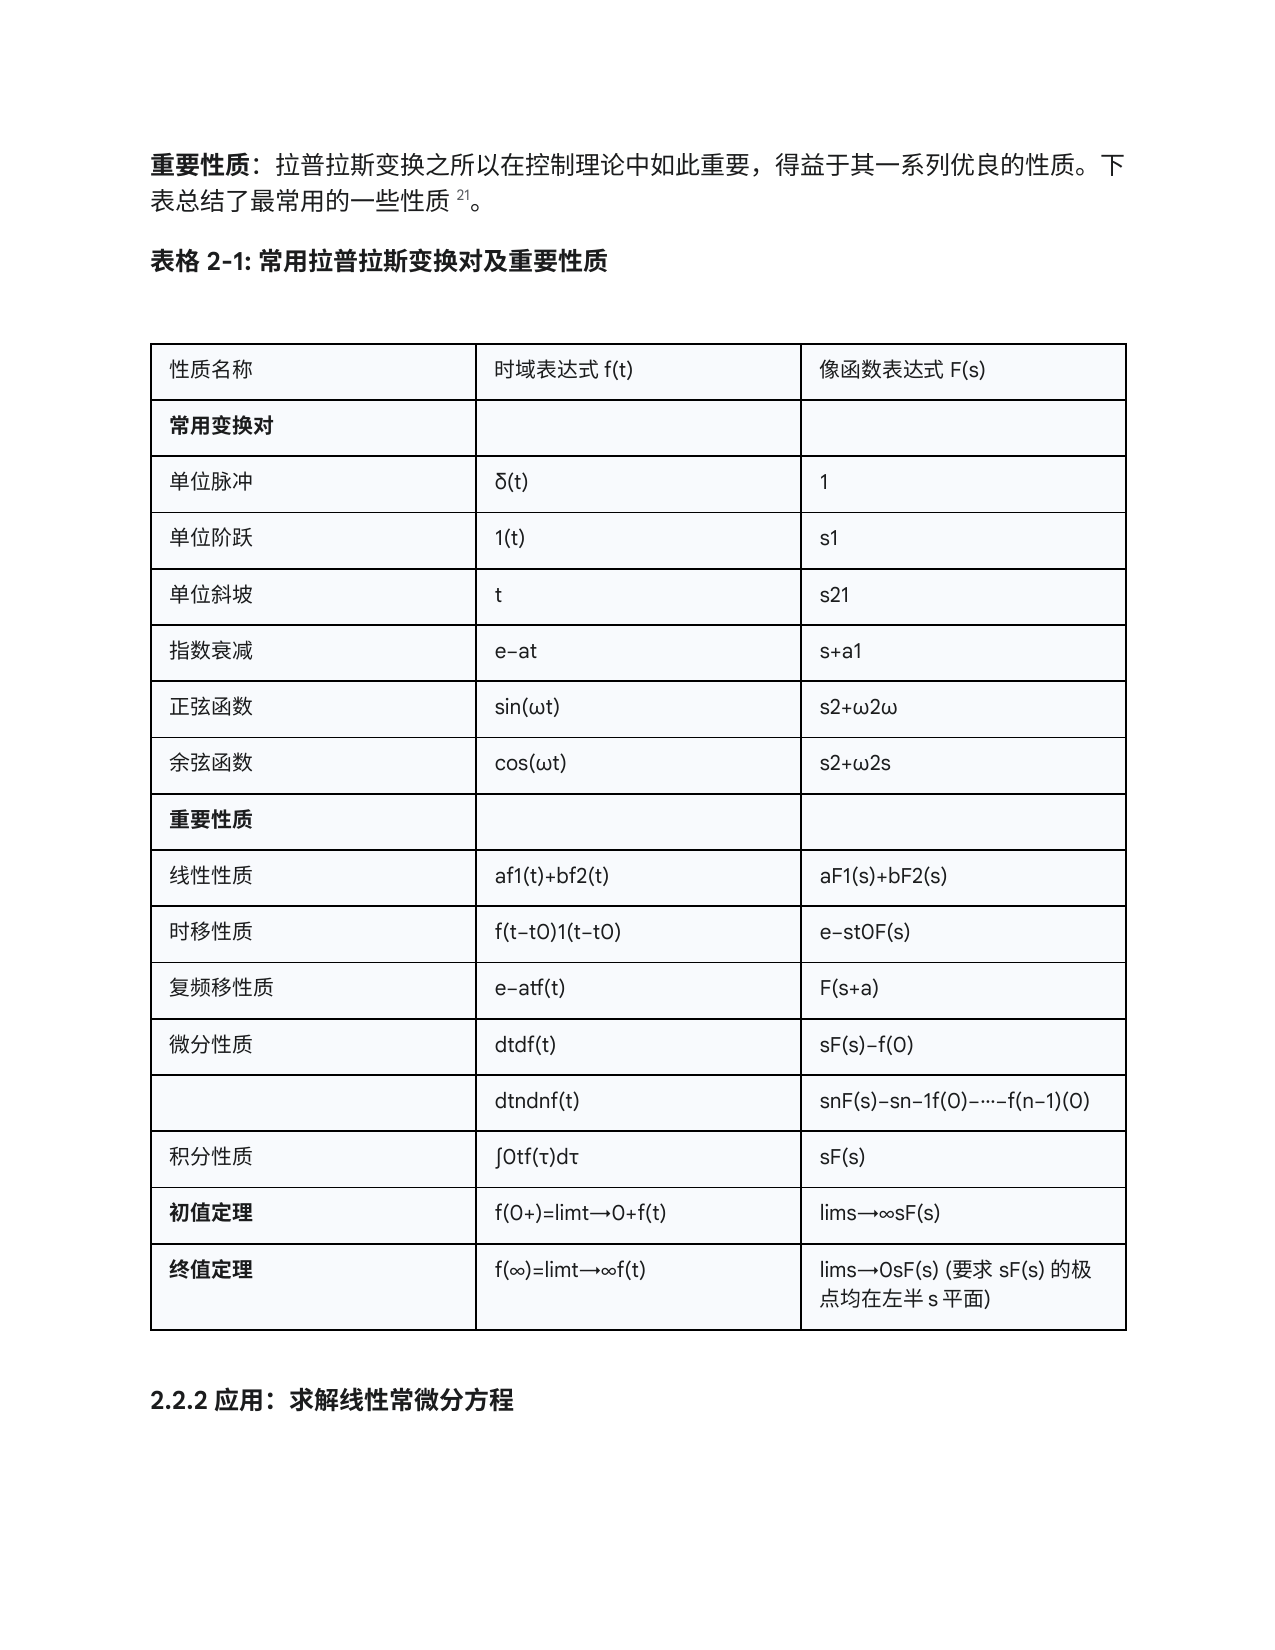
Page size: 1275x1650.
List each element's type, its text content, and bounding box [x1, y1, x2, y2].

text 重要性质：拉普拉斯变换之所以在控制理论中如此重要，得益于其一系列优良的性质。下表总结了最常用的一些性质 21。 [150, 150, 1125, 217]
table_cell sF(s)−f(0) [802, 1020, 1125, 1074]
table_cell 积分性质 [152, 1132, 475, 1187]
table_cell aF1​(s)+bF2​(s) [802, 851, 1125, 905]
table_cell δ(t) [477, 457, 800, 512]
table_cell cos(ωt) [477, 738, 800, 793]
table_cell 常用变换对 [152, 401, 475, 455]
table_cell e−st0​F(s) [802, 907, 1125, 962]
table_cell [152, 1076, 475, 1130]
table_cell lims→∞​sF(s) [802, 1188, 1125, 1243]
table_cell sF(s)​ [802, 1132, 1125, 1187]
table_cell 1 [802, 457, 1125, 512]
table_cell [802, 795, 1125, 849]
table_cell 正弦函数 [152, 682, 475, 737]
table_cell f(∞)=limt→∞​f(t) [477, 1245, 800, 1329]
table_cell dtdf(t)​ [477, 1020, 800, 1074]
text 表格 2-1: 常用拉普拉斯变换对及重要性质 [150, 246, 1125, 278]
table_cell 终值定理 [152, 1245, 475, 1329]
table_cell 单位阶跃 [152, 513, 475, 568]
table_cell 复频移性质 [152, 963, 475, 1018]
table_cell 时移性质 [152, 907, 475, 962]
table_cell lims→0​sF(s) (要求 sF(s) 的极点均在左半s平面) [802, 1245, 1125, 1329]
table_cell f(0+)=limt→0+​f(t) [477, 1188, 800, 1243]
table_cell 1(t) [477, 513, 800, 568]
table_cell 微分性质 [152, 1020, 475, 1074]
table_cell [802, 401, 1125, 455]
table_cell e−atf(t) [477, 963, 800, 1018]
table_cell ∫0t​f(τ)dτ [477, 1132, 800, 1187]
table_cell 线性性质 [152, 851, 475, 905]
table_cell snF(s)−sn−1f(0)−⋯−f(n−1)(0) [802, 1076, 1125, 1130]
table_cell af1​(t)+bf2​(t) [477, 851, 800, 905]
table_cell 单位斜坡 [152, 570, 475, 624]
table_cell s21​ [802, 570, 1125, 624]
table_header 性质名称 [152, 345, 475, 399]
table_cell s2+ω2ω​ [802, 682, 1125, 737]
table_header 时域表达式 f(t) [477, 345, 800, 399]
table_cell s2+ω2s​ [802, 738, 1125, 793]
table_cell sin(ωt) [477, 682, 800, 737]
table_cell [477, 401, 800, 455]
table_cell F(s+a) [802, 963, 1125, 1018]
table_cell 初值定理 [152, 1188, 475, 1243]
table_cell s+a1​ [802, 626, 1125, 680]
table_cell dtndnf(t)​ [477, 1076, 800, 1130]
table_cell 重要性质 [152, 795, 475, 849]
table_cell 余弦函数 [152, 738, 475, 793]
table_header 像函数表达式 F(s) [802, 345, 1125, 399]
table_cell e−at [477, 626, 800, 680]
table_cell 单位脉冲 [152, 457, 475, 512]
table_cell [477, 795, 800, 849]
table_cell 指数衰减 [152, 626, 475, 680]
subtitle 2.2.2 应用：求解线性常微分方程 [150, 1385, 1125, 1416]
table_cell t [477, 570, 800, 624]
table_cell s1​ [802, 513, 1125, 568]
table_cell f(t−t0​)1(t−t0​) [477, 907, 800, 962]
